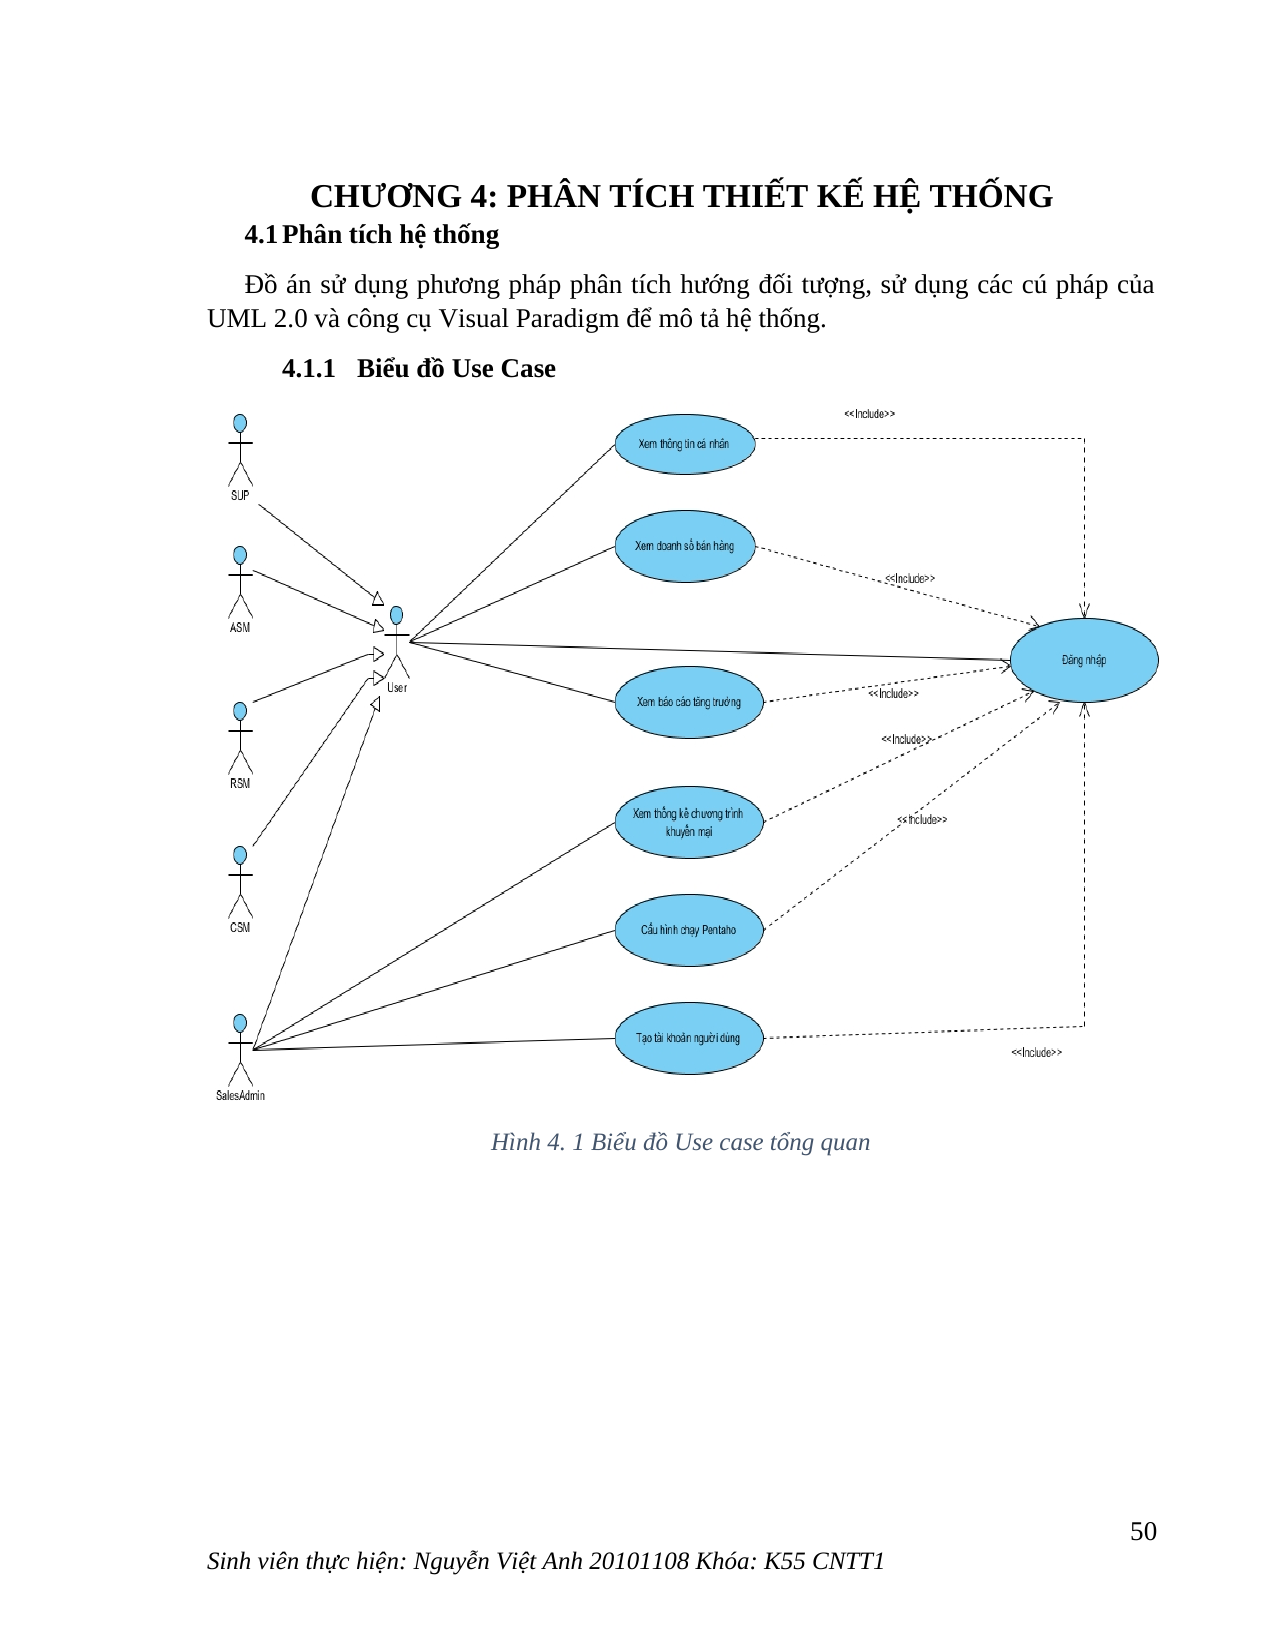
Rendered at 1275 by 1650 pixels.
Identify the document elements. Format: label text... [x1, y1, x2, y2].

text Đồ án sử dụng phương pháp phân tích hướng đối tượng, sử dụng các cú pháp của UML 2.0 và công cụ Visual Paradigm để mô tả hệ thống. [207, 268, 1157, 333]
list Phân tích hệ thống [244, 218, 1157, 249]
text Hình 4. 1 Biểu đồ Use case tổng quan [207, 1127, 1157, 1156]
subtitle CHƯƠNG 4: PHÂN TÍCH THIẾT KẾ HỆ THỐNG [207, 177, 1157, 215]
picture [206, 402, 1160, 1109]
list Biểu đồ Use Case [282, 352, 1157, 383]
